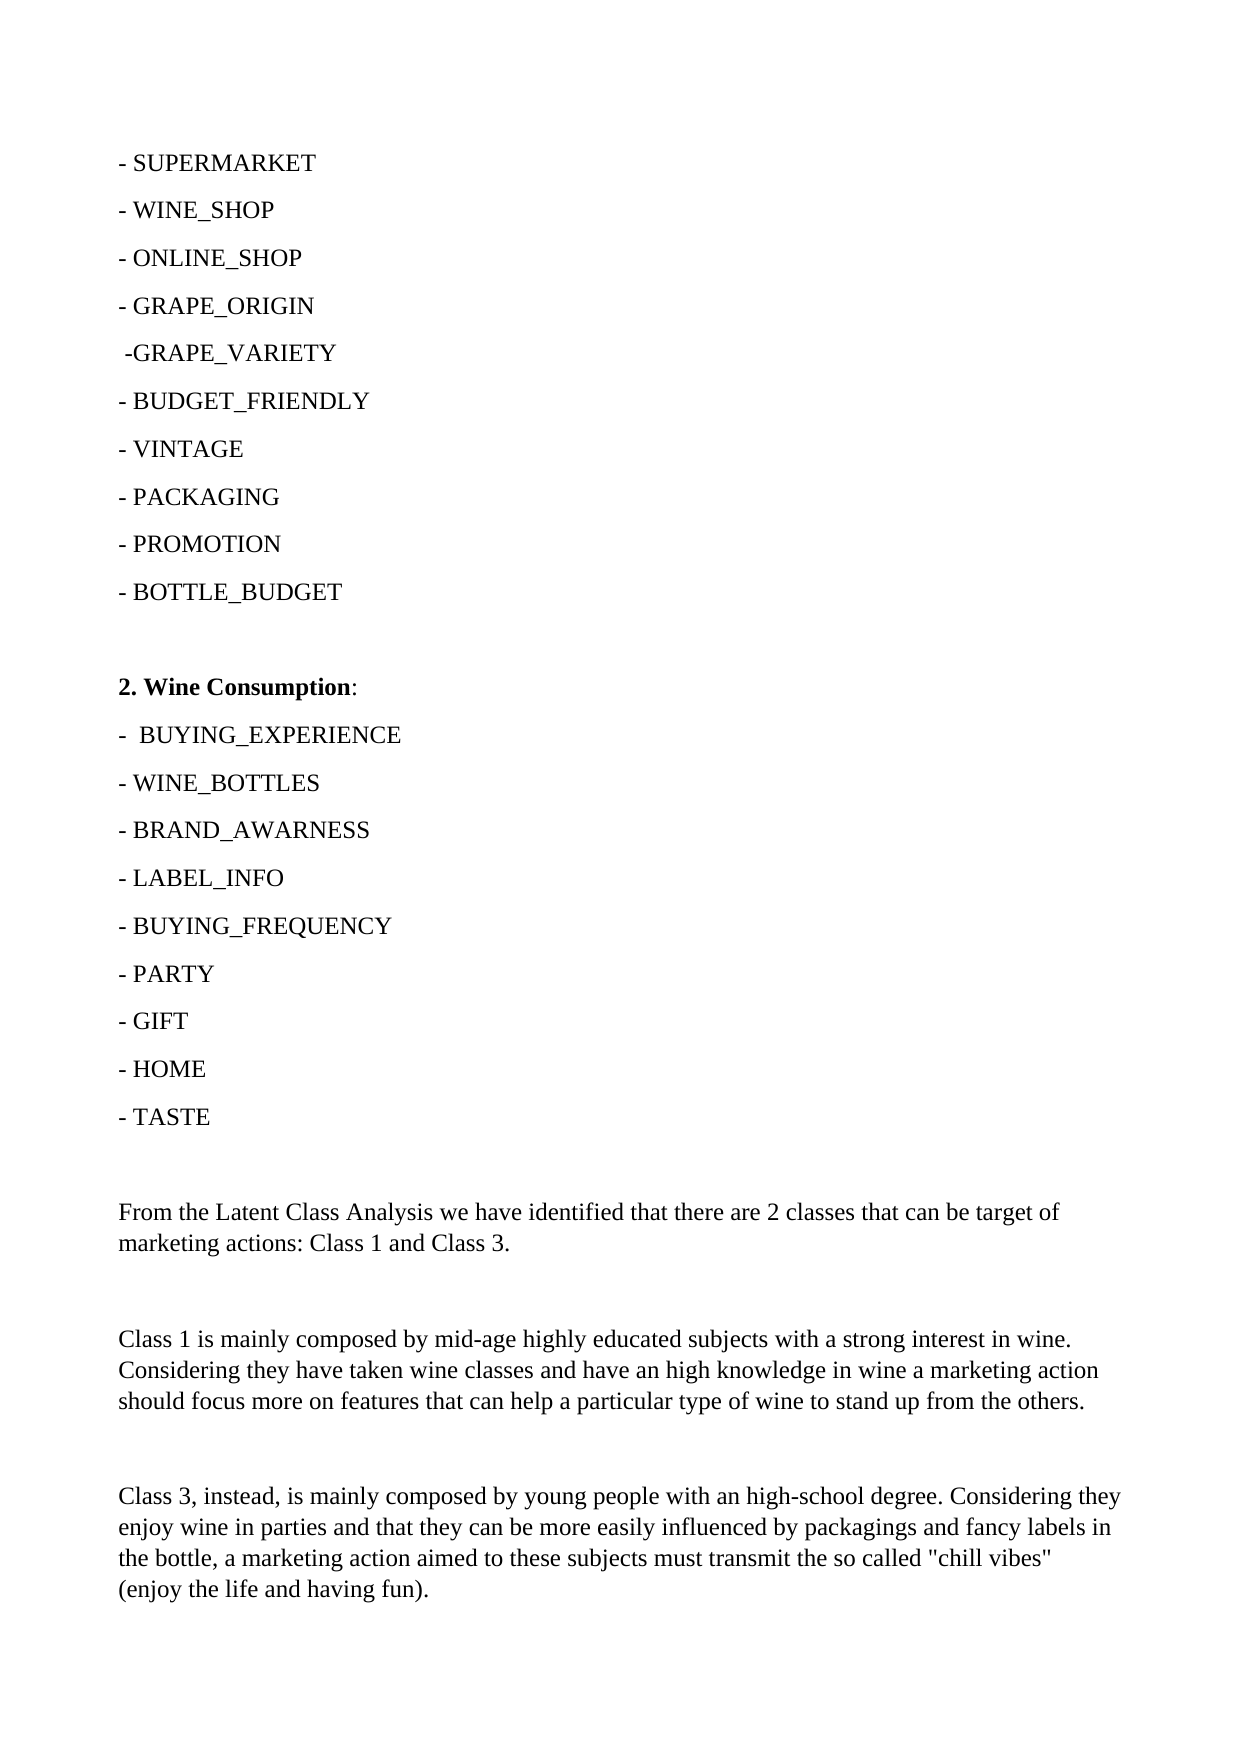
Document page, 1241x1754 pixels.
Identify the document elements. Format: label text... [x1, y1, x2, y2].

text - WINE_SHOP [118, 195, 1122, 224]
text 2. Wine Consumption: [118, 672, 1122, 701]
text - LABEL_INFO [118, 863, 1122, 892]
text - GRAPE_ORIGIN [118, 291, 1122, 319]
text - BUYING_FREQUENCY [118, 911, 1122, 940]
text - WINE_BOTTLES [118, 768, 1122, 797]
text Class 1 is mainly composed by mid-age highly educated subjects with a strong interest in wine. Considering they have taken wine classes and have an high knowledge in wine a marketing action should focus more on features that can help a particular type of wine to stand up from the others. [118, 1324, 1122, 1414]
text Class 3, instead, is mainly composed by young people with an high-school degree. Considering they enjoy wine in parties and that they can be more easily influenced by packagings and fancy labels in the bottle, a marketing action aimed to these subjects must transmit the so called "chill vibes" (enjoy the life and having fun). [118, 1481, 1122, 1603]
text - BUYING_EXPERIENCE [118, 720, 1122, 749]
text - PACKAGING [118, 482, 1122, 510]
text - BUDGET_FRIENDLY [118, 386, 1122, 415]
text -GRAPE_VARIETY [118, 338, 1122, 367]
text - ONLINE_SHOP [118, 243, 1122, 272]
text - PROMOTION [118, 529, 1122, 558]
text - PARTY [118, 959, 1122, 987]
text From the Latent Class Analysis we have identified that there are 2 classes that can be target of marketing actions: Class 1 and Class 3. [118, 1197, 1122, 1257]
text - BRAND_AWARNESS [118, 816, 1122, 844]
text - SUPERMARKET [118, 148, 1122, 176]
text - BOTTLE_BUDGET [118, 577, 1122, 606]
text - HOME [118, 1054, 1122, 1083]
text - VINTAGE [118, 434, 1122, 463]
text - TASTE [118, 1102, 1122, 1131]
text - GIFT [118, 1006, 1122, 1035]
